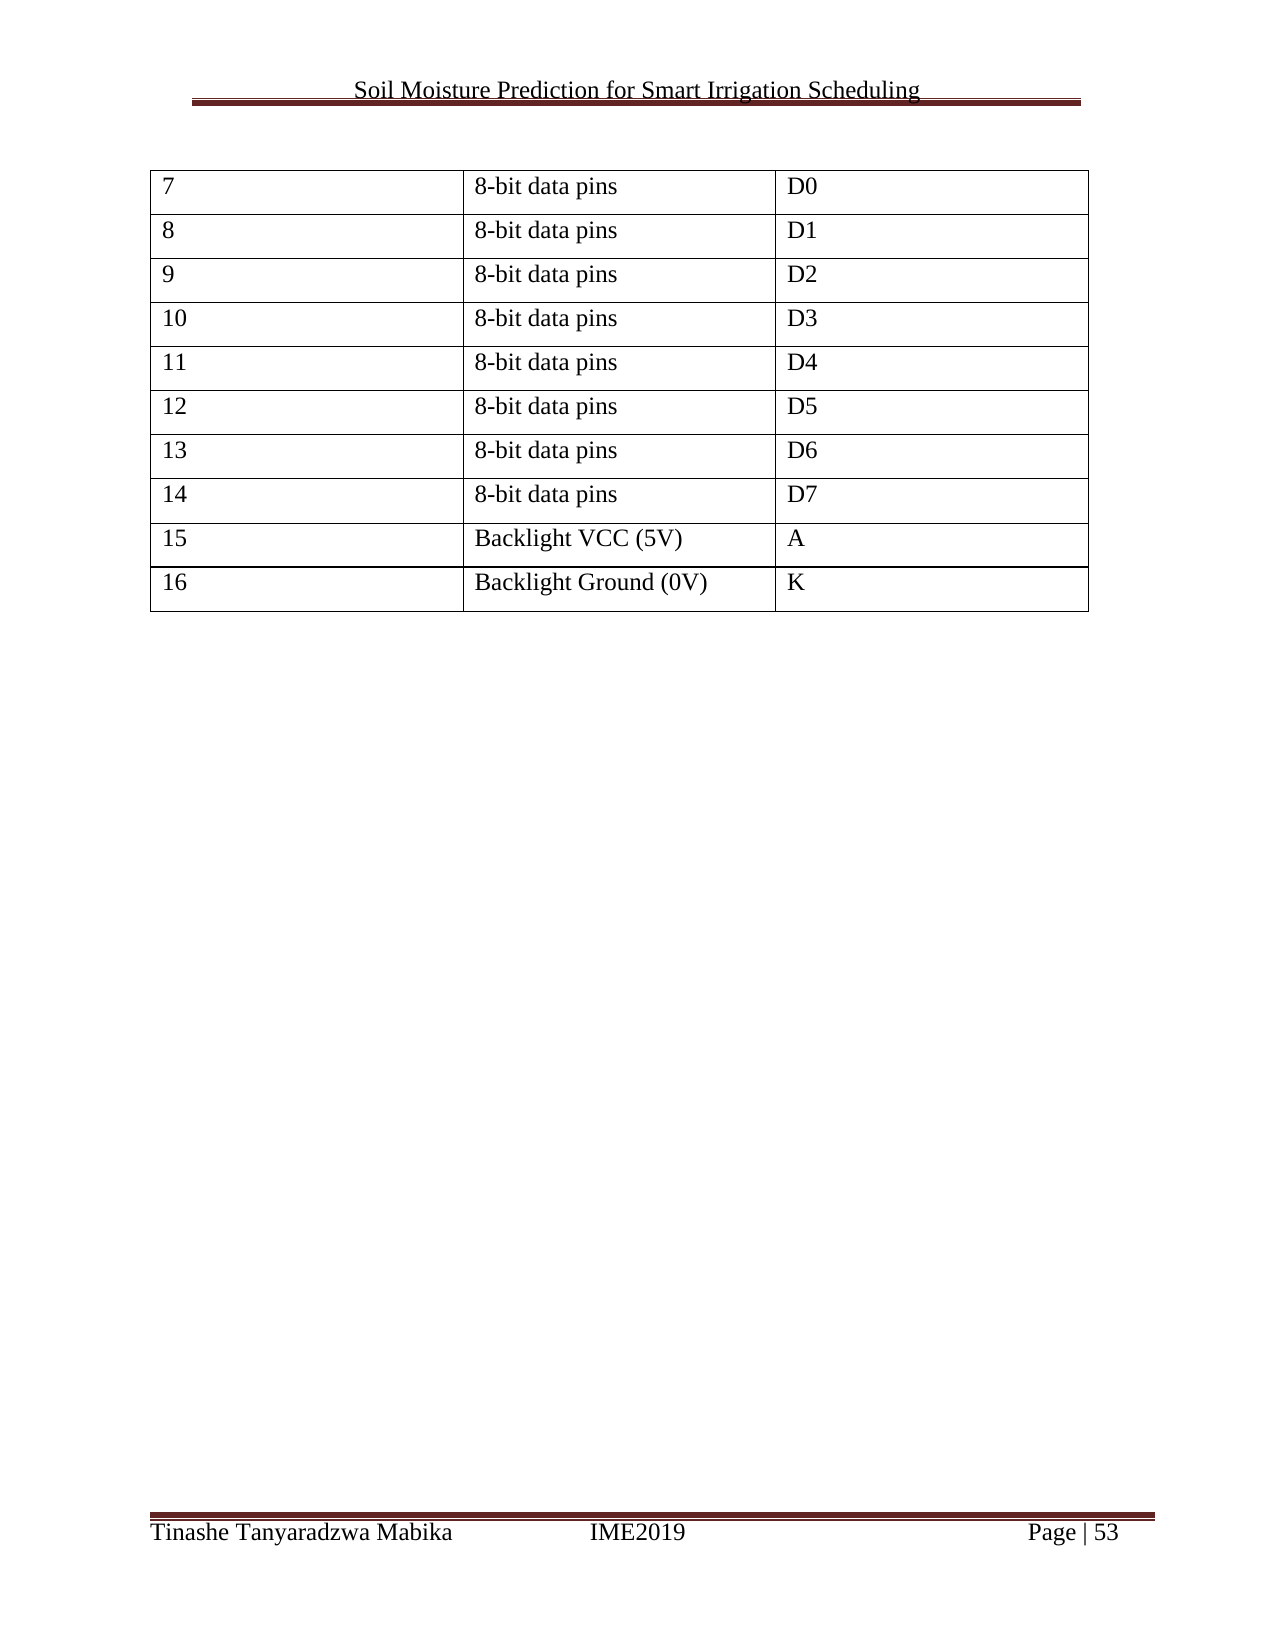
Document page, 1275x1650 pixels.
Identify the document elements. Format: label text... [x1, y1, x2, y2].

table_cell 8-bit data pins [464, 347, 775, 390]
table_cell D4 [776, 347, 1088, 390]
table_cell 8-bit data pins [464, 171, 775, 214]
table_cell 13 [151, 435, 463, 478]
table_cell 8-bit data pins [464, 435, 775, 478]
table_cell 8-bit data pins [464, 391, 775, 434]
table_cell 8-bit data pins [464, 215, 775, 258]
table_cell 11 [151, 347, 463, 390]
table_cell 8 [151, 215, 463, 258]
table_cell D0 [776, 171, 1088, 214]
table_cell D2 [776, 259, 1088, 302]
table_cell 9 [151, 259, 463, 302]
table_cell D1 [776, 215, 1088, 258]
table_cell D7 [776, 479, 1088, 522]
table_cell 8-bit data pins [464, 303, 775, 346]
table_cell D5 [776, 391, 1088, 434]
table_cell 12 [151, 391, 463, 434]
table_cell K [776, 568, 1088, 611]
table_cell Backlight VCC (5V) [464, 524, 775, 566]
table_cell 15 [151, 524, 463, 566]
table_cell 7 [151, 171, 463, 214]
table_cell D3 [776, 303, 1088, 346]
table_cell 16 [151, 568, 463, 611]
table_cell 8-bit data pins [464, 479, 775, 522]
table_cell A [776, 524, 1088, 566]
table_cell D6 [776, 435, 1088, 478]
table_cell Backlight Ground (0V) [464, 568, 775, 611]
table_cell 8-bit data pins [464, 259, 775, 302]
table_cell 14 [151, 479, 463, 522]
table_cell 10 [151, 303, 463, 346]
